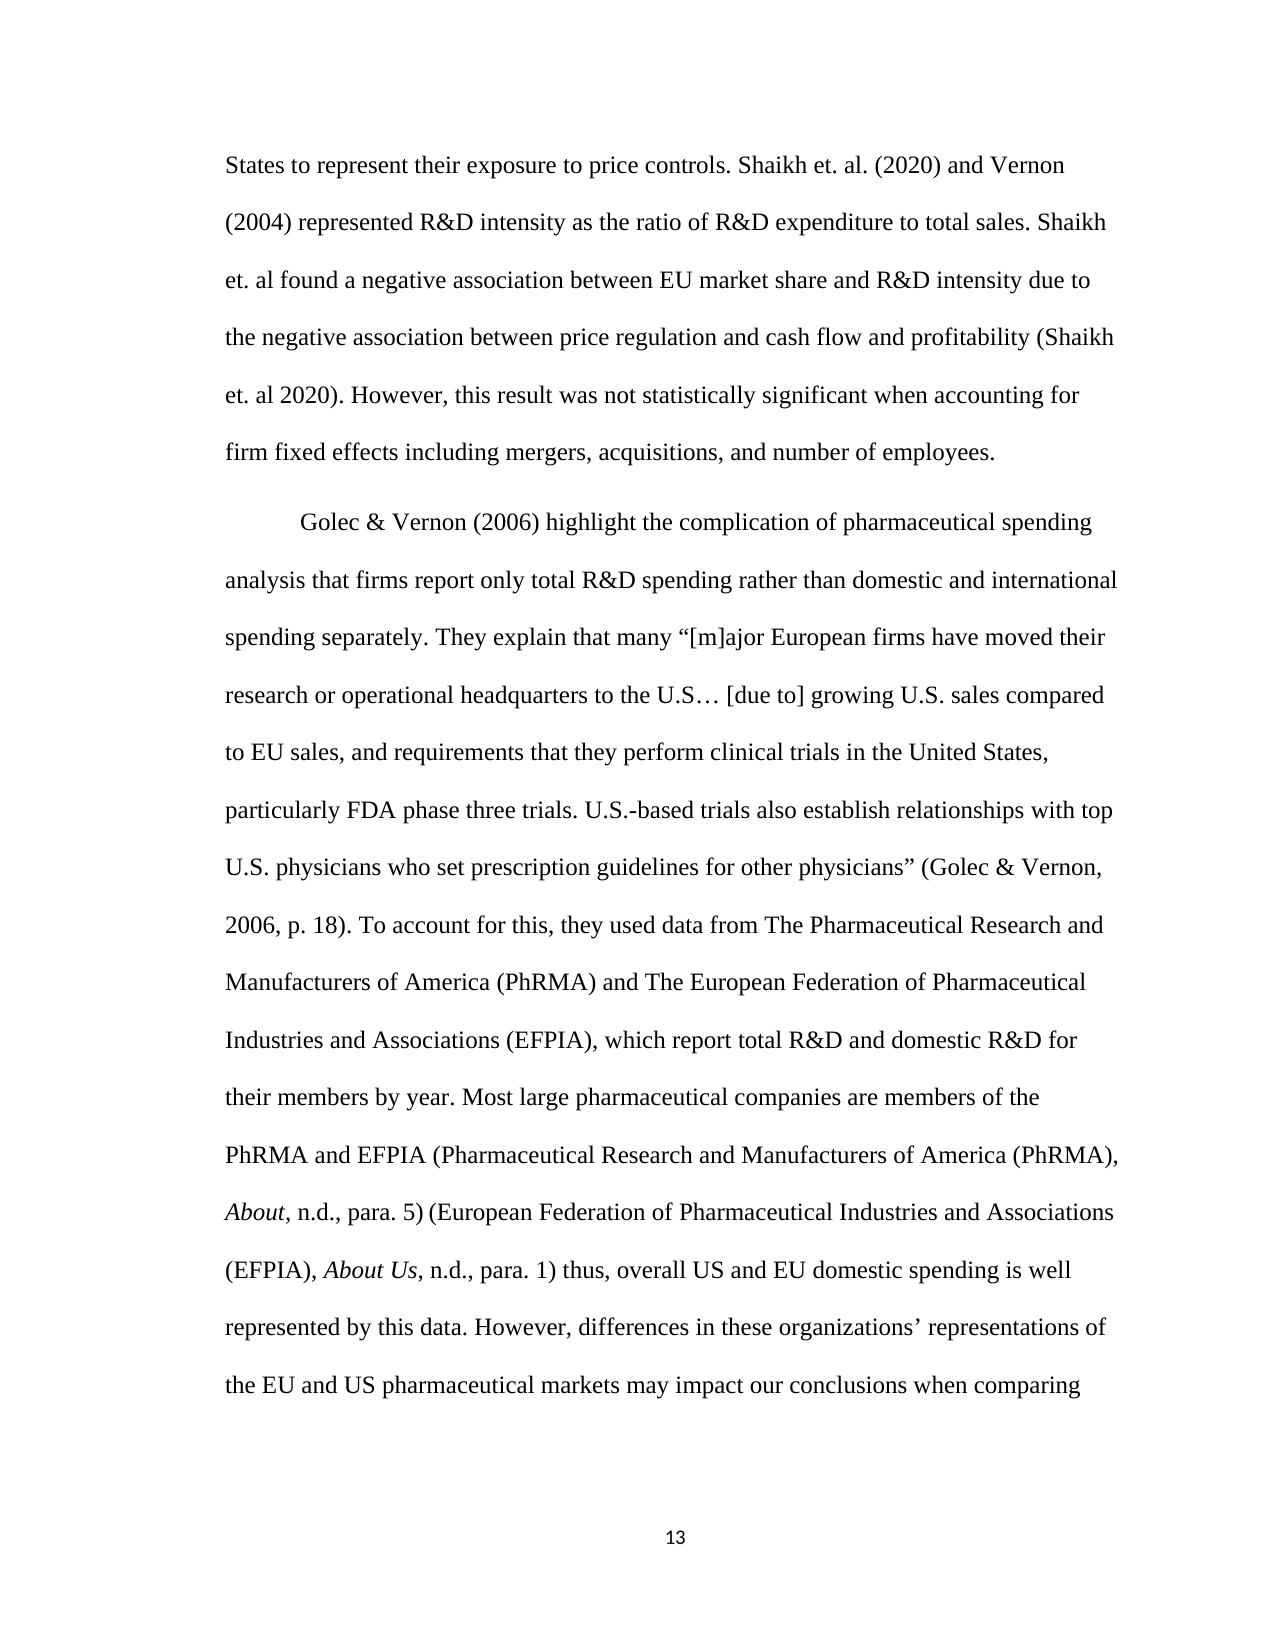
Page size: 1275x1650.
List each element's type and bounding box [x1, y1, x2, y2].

text [225, 150, 1125, 466]
text [225, 507, 1125, 1399]
